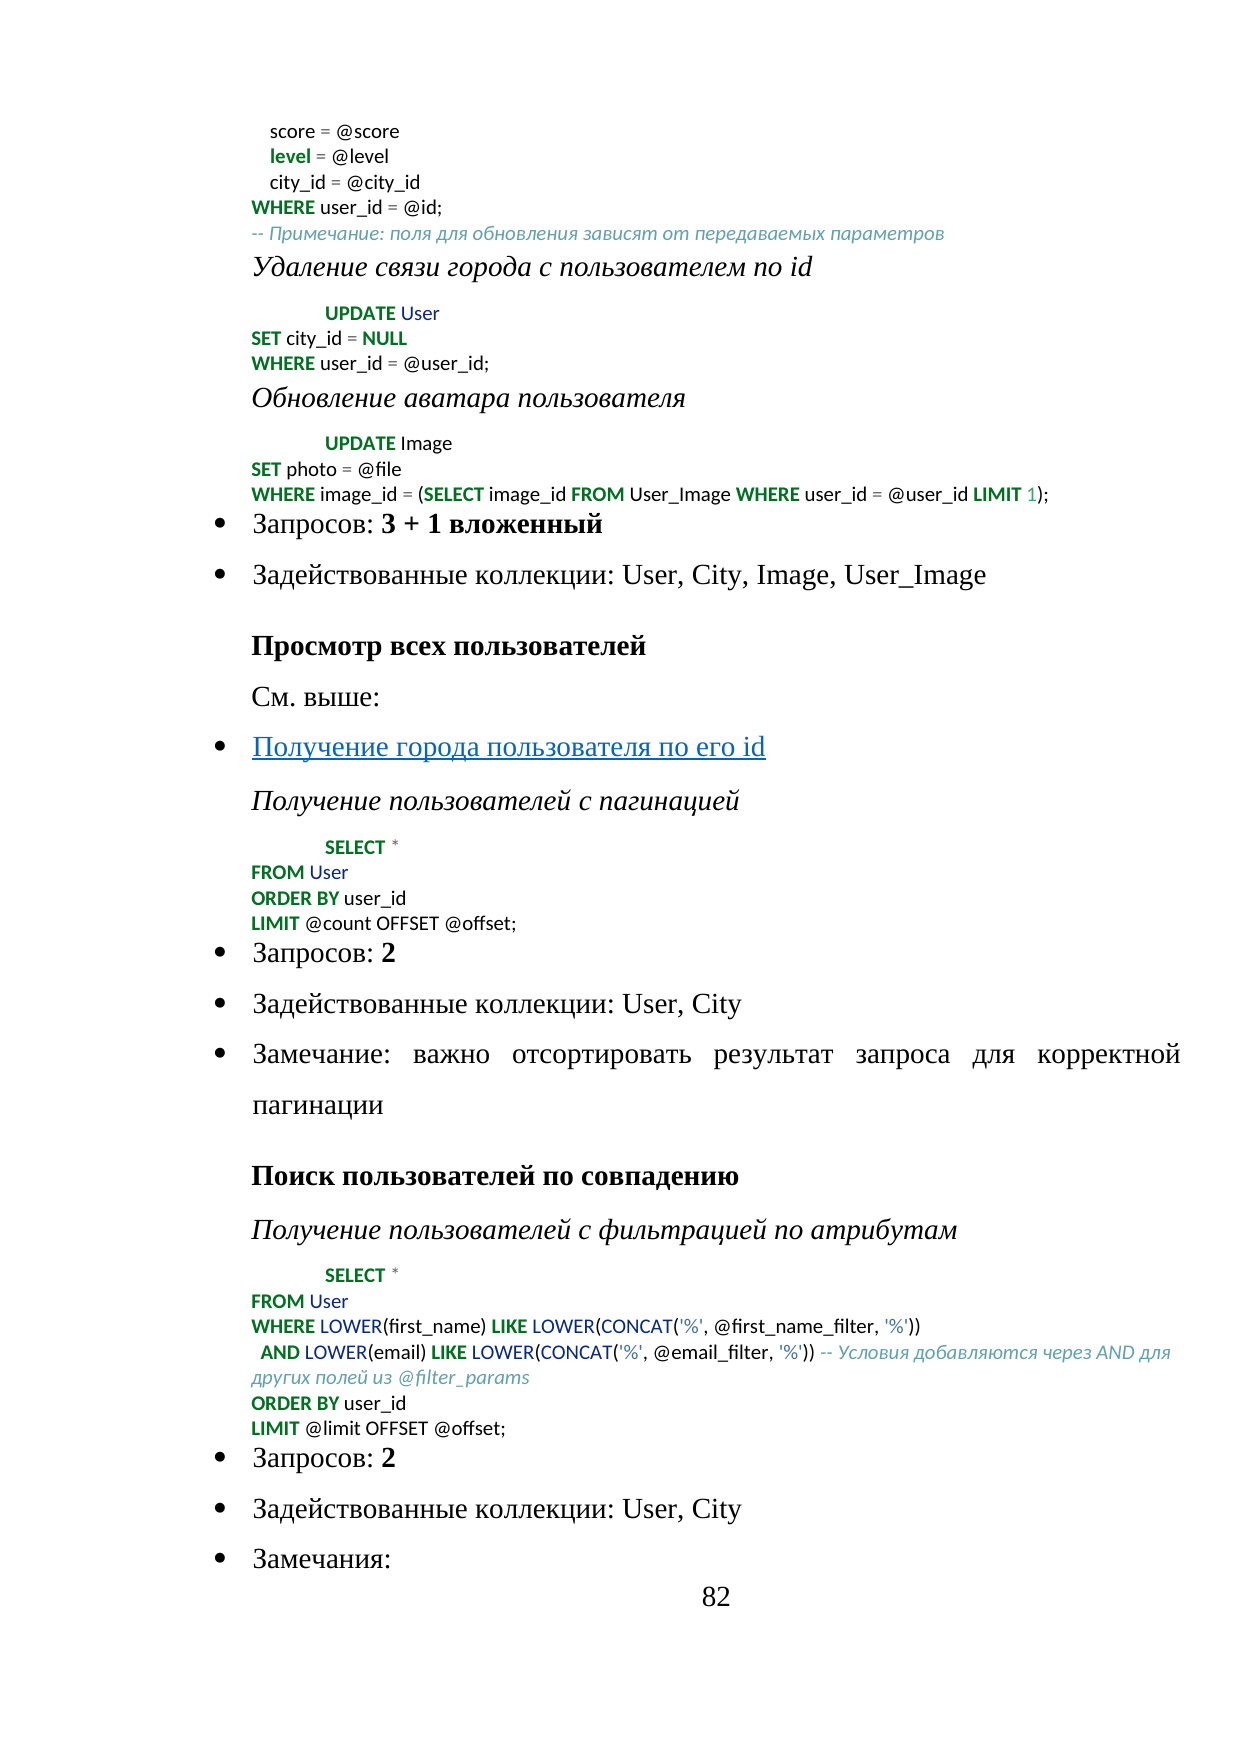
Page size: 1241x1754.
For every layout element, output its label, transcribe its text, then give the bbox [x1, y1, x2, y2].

list Получение города пользователя по его id [215, 729, 1181, 763]
text UPDATE User SET city_id = NULL WHERE user_id = @user_id; [251, 300, 1181, 376]
list Замечание: важно отсортировать результат запроса для корректной пагинации [215, 1036, 1181, 1120]
text UPDATE Image SET photo = @file WHERE image_id = (SELECT image_id FROM User_Image WHERE user_id = @user_id LIMIT 1); [251, 430, 1181, 507]
text См. выше: [177, 679, 1181, 712]
subtitle Обновление аватара пользователя [177, 380, 1181, 414]
list Запросов: 2 [215, 936, 1181, 969]
subtitle Удаление связи города с пользователем по id [177, 249, 1181, 283]
list Задействованные коллекции: User, City [215, 986, 1181, 1019]
list Запросов: 3 + 1 вложенный [215, 507, 1181, 540]
subtitle Получение пользователей с фильтрацией по атрибутам [177, 1212, 1181, 1246]
text SELECT * FROM User WHERE LOWER(first_name) LIKE LOWER(CONCAT('%', @first_name_filter, '%')) AND LOWER(email) LIKE LOWER(CONCAT('%', @email_filter, '%')) -- Условия добавляются через AND для других полей из @filter_params ORDER BY user_id LIMIT @limit OFFSET @offset; [251, 1263, 1181, 1441]
subtitle Получение пользователей с пагинацией [177, 783, 1181, 817]
subtitle Просмотр всех пользователей [177, 628, 1181, 662]
list Замечания: [215, 1541, 1181, 1575]
text SELECT * FROM User ORDER BY user_id LIMIT @count OFFSET @offset; [251, 834, 1181, 936]
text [251, 118, 1181, 245]
list Задействованные коллекции: User, City, Image, User_Image [215, 557, 1181, 591]
subtitle Поиск пользователей по совпадению [177, 1158, 1181, 1191]
list Задействованные коллекции: User, City [215, 1491, 1181, 1525]
list Запросов: 2 [215, 1441, 1181, 1474]
